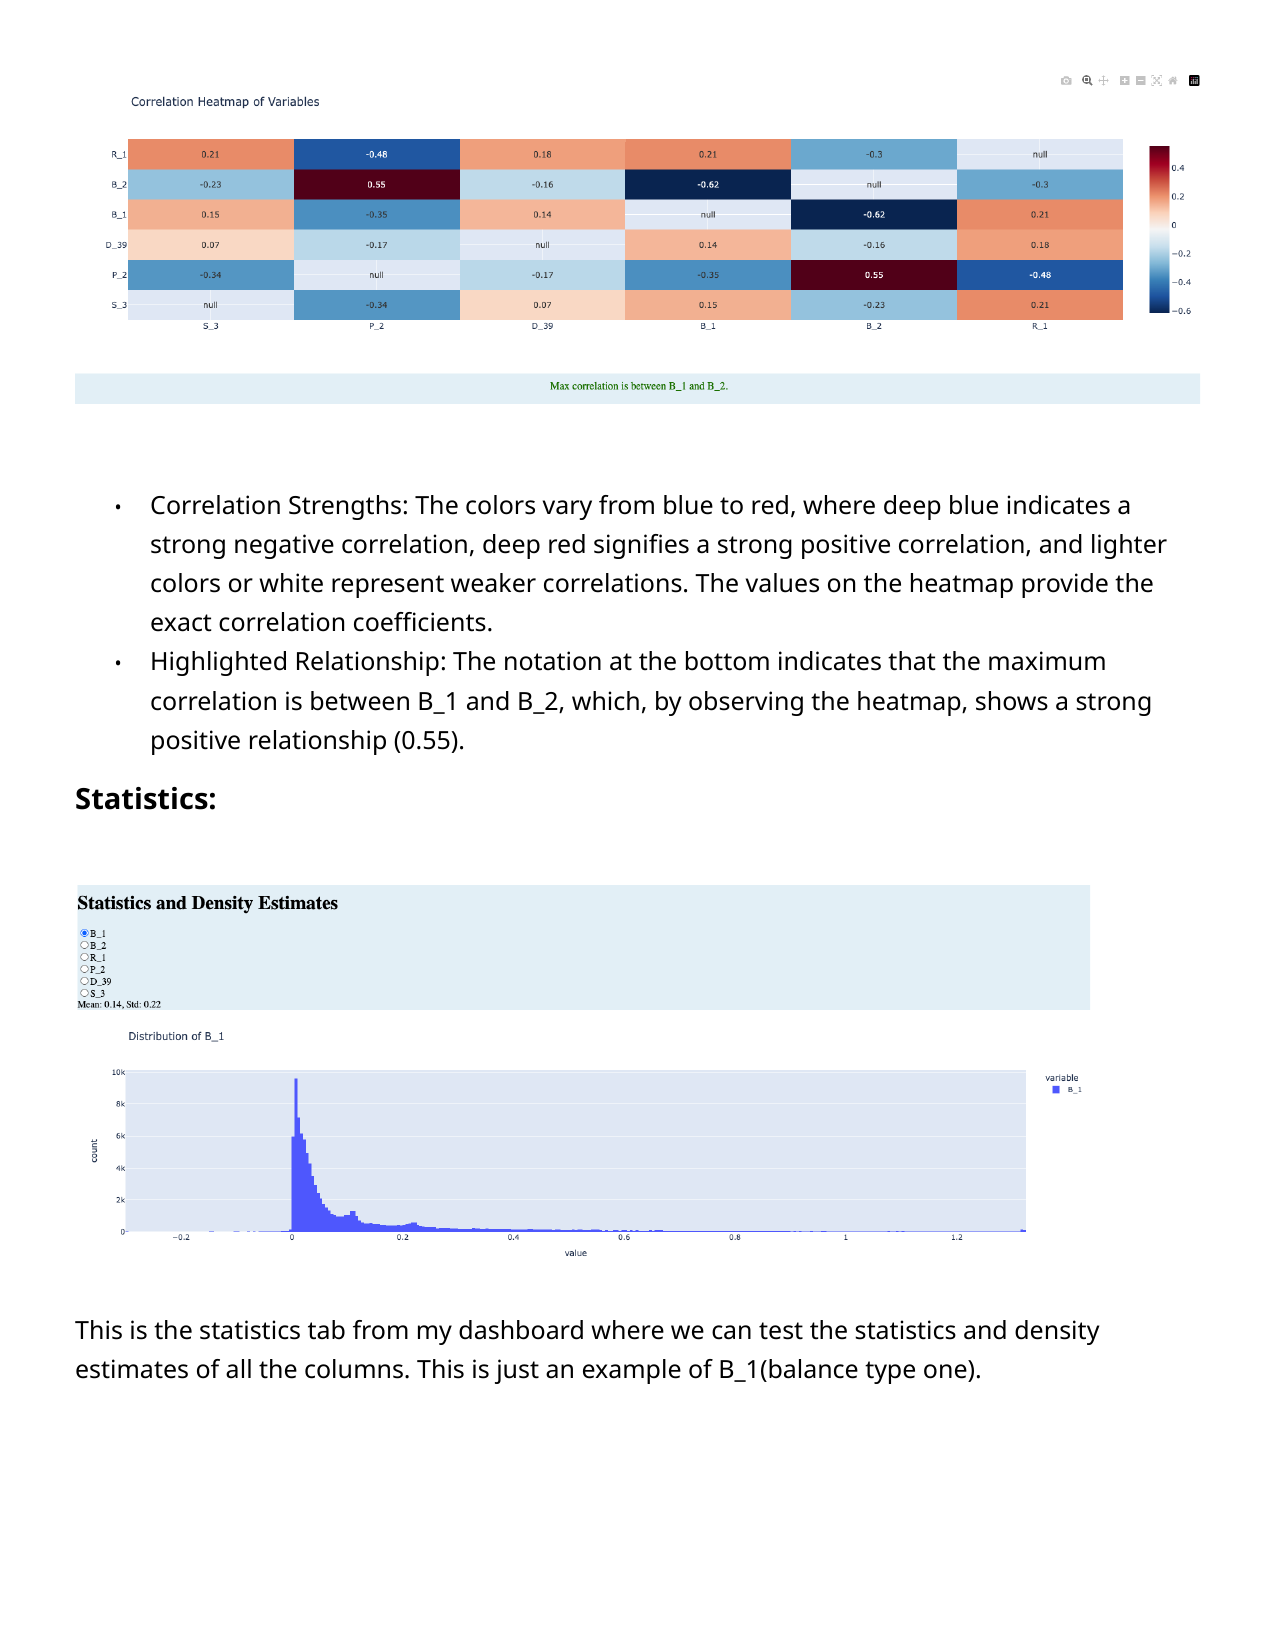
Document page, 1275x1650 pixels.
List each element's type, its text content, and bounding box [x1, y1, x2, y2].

text Statistics: [75, 778, 1200, 818]
picture [75, 885, 1091, 1263]
picture [75, 75, 1200, 404]
list Highlighted Relationship: The notation at the bottom indicates that the maximum correlation is between B_1 and B_2, which, by observing the heatmap, shows a strong positive relationship (0.55). [112, 644, 1200, 756]
list Correlation Strengths: The colors vary from blue to red, where deep blue indicates a strong negative correlation, deep red signifies a strong positive correlation, and lighter colors or white represent weaker correlations. The values on the heatmap provide the exact correlation coefficients. [112, 487, 1200, 639]
